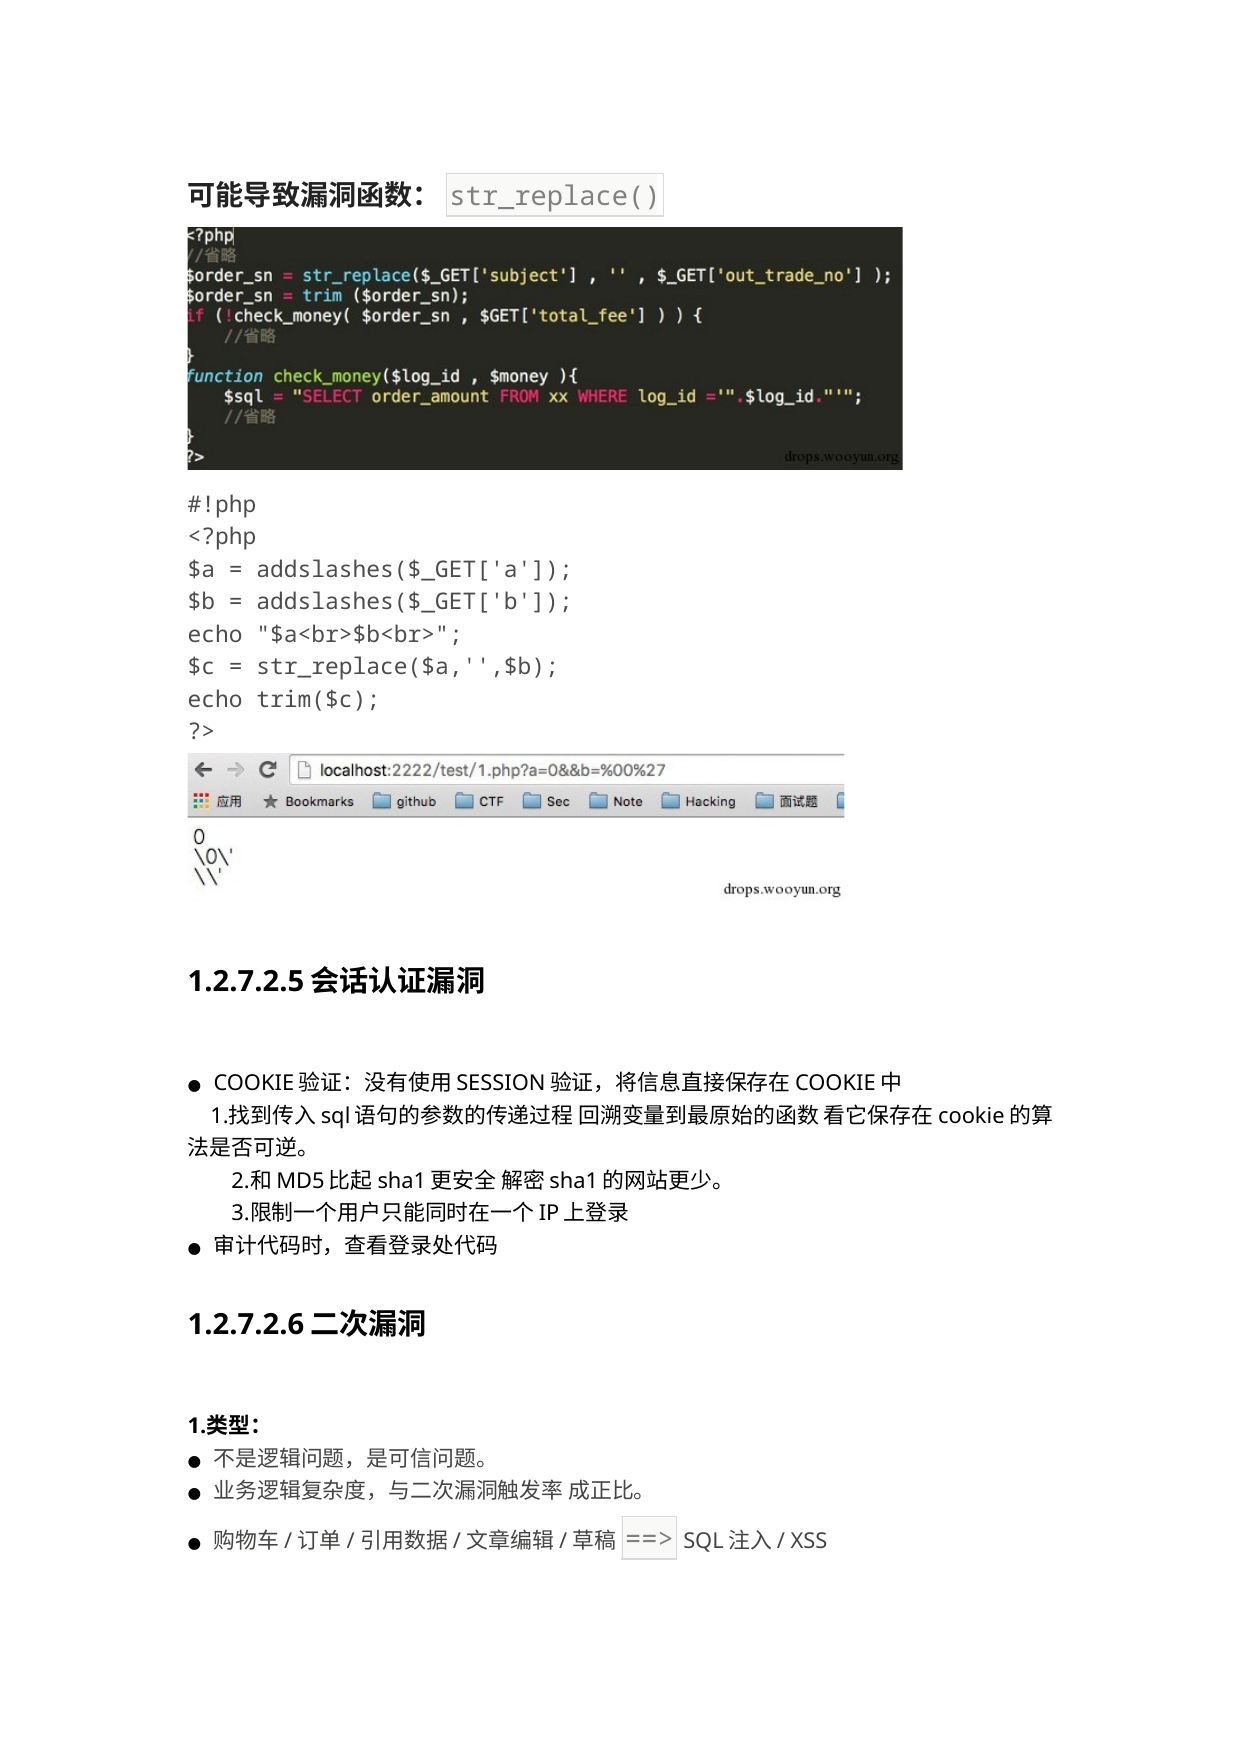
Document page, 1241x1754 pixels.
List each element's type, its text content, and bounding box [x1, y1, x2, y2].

text 1.找到传入sql语句的参数的传递过程 回溯变量到最原始的函数 看它保存在cookie的算法是否可逆。 [187, 1097, 1053, 1162]
text 3.限制一个用户只能同时在一个IP上登录 [187, 1195, 1053, 1227]
text <?php [187, 519, 1053, 552]
text ● 不是逻辑问题，是可信问题。 [187, 1440, 1053, 1473]
text $a = addslashes($_GET['a']); [187, 552, 1053, 584]
subtitle 1.2.7.2.6二次漏洞 [187, 1289, 1053, 1354]
text $b = addslashes($_GET['b']); [187, 584, 1053, 617]
text ● COOKIE验证：没有使用SESSION验证，将信息直接保存在COOKIE中 [187, 1065, 1053, 1097]
text ● 审计代码时，查看登录处代码 [187, 1227, 1053, 1260]
text #!php [187, 487, 1053, 519]
text ● 业务逻辑复杂度，与二次漏洞触发率 成正比。 [187, 1473, 1053, 1505]
text $c = str_replace($a,'',$b); [187, 649, 1053, 682]
text 2.和MD5比起 sha1更安全 解密sha1的网站更少。 [187, 1162, 1053, 1195]
text ● 购物车 / 订单 / 引用数据 / 文章编辑 / 草稿 ==> SQL注入 / XSS [187, 1505, 1053, 1570]
picture [187, 227, 903, 470]
text 可能导致漏洞函数： str_replace() [187, 162, 1053, 227]
text echo "$a<br>$b<br>"; [187, 617, 1053, 649]
subtitle 1.2.7.2.5会话认证漏洞 [187, 946, 1053, 1011]
text echo trim($c); [187, 682, 1053, 714]
text ?> [187, 714, 1053, 747]
text 1.类型： [187, 1408, 1053, 1440]
picture [187, 753, 845, 903]
